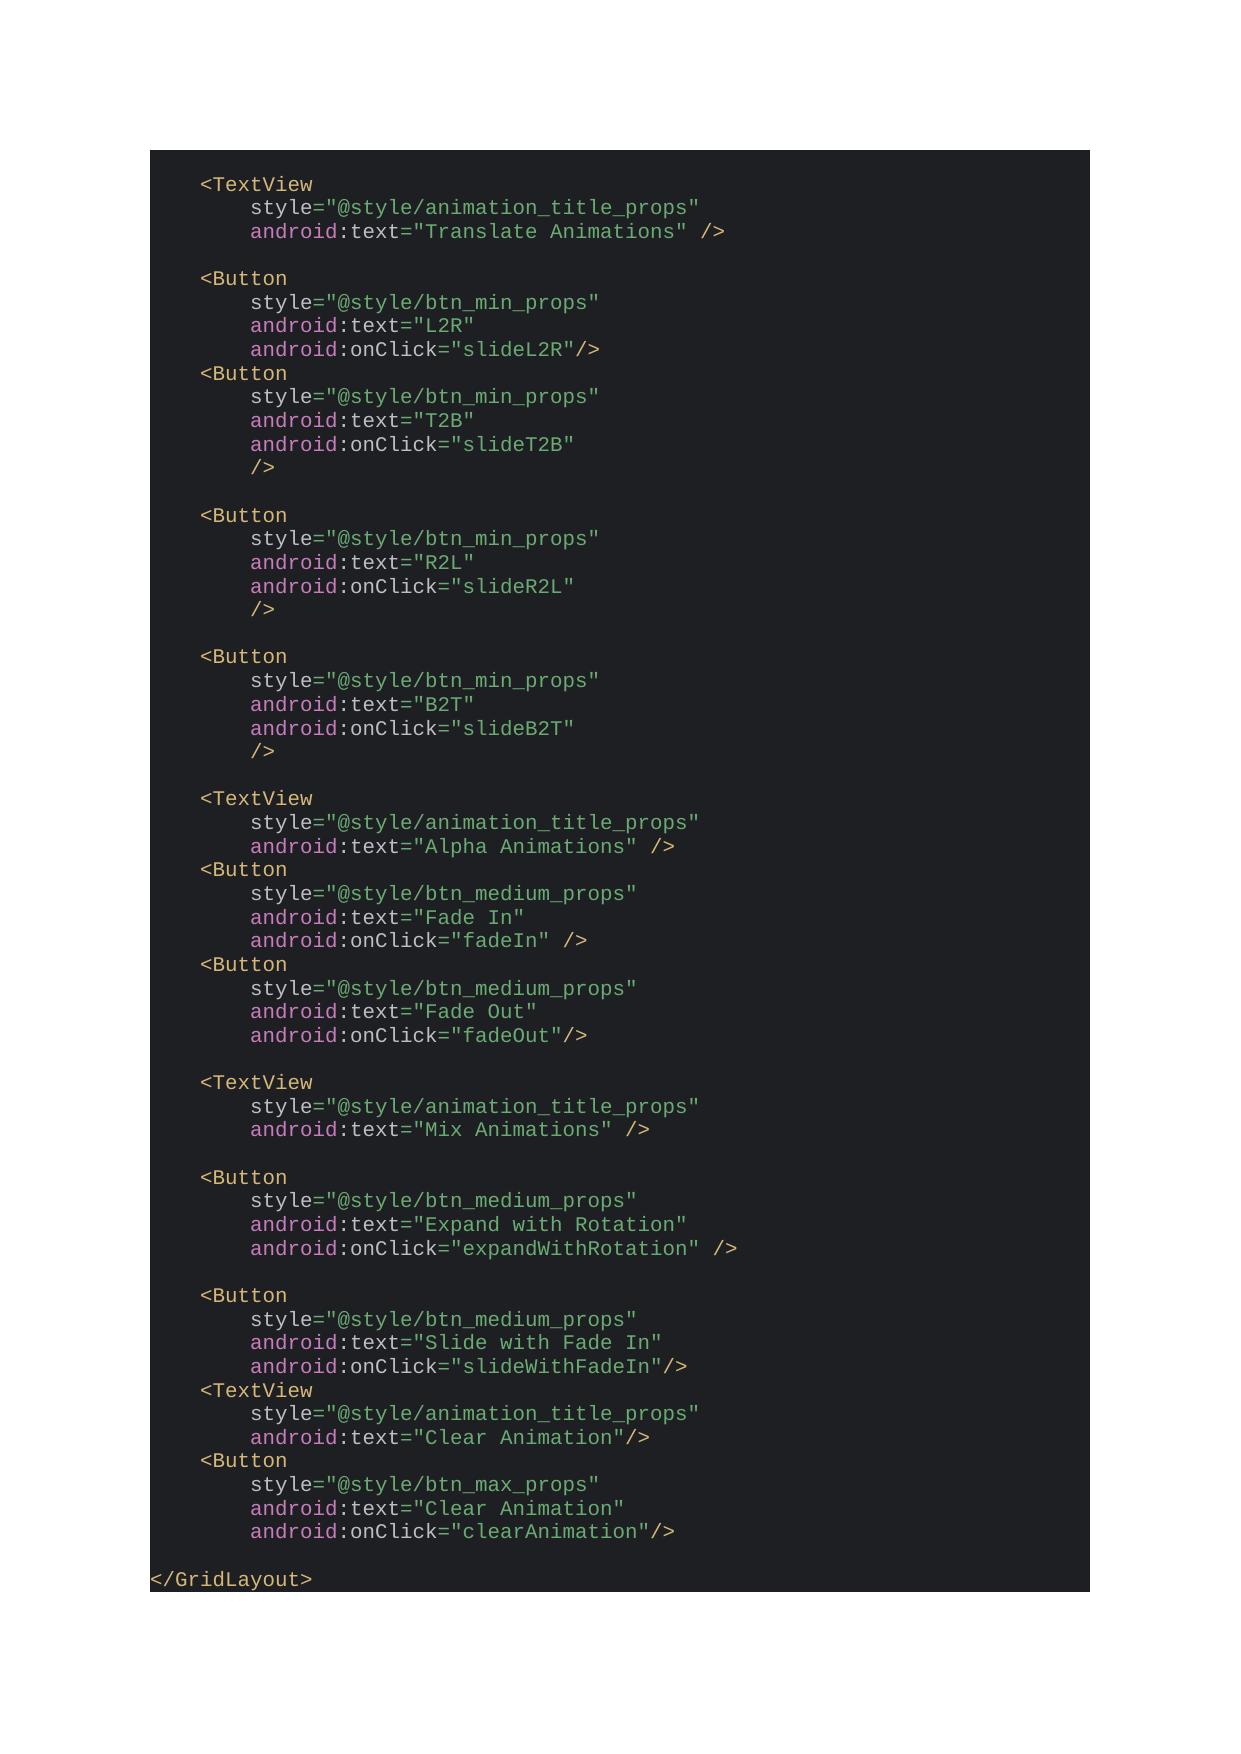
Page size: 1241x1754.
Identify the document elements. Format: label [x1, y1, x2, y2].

text [150, 150, 1090, 1592]
